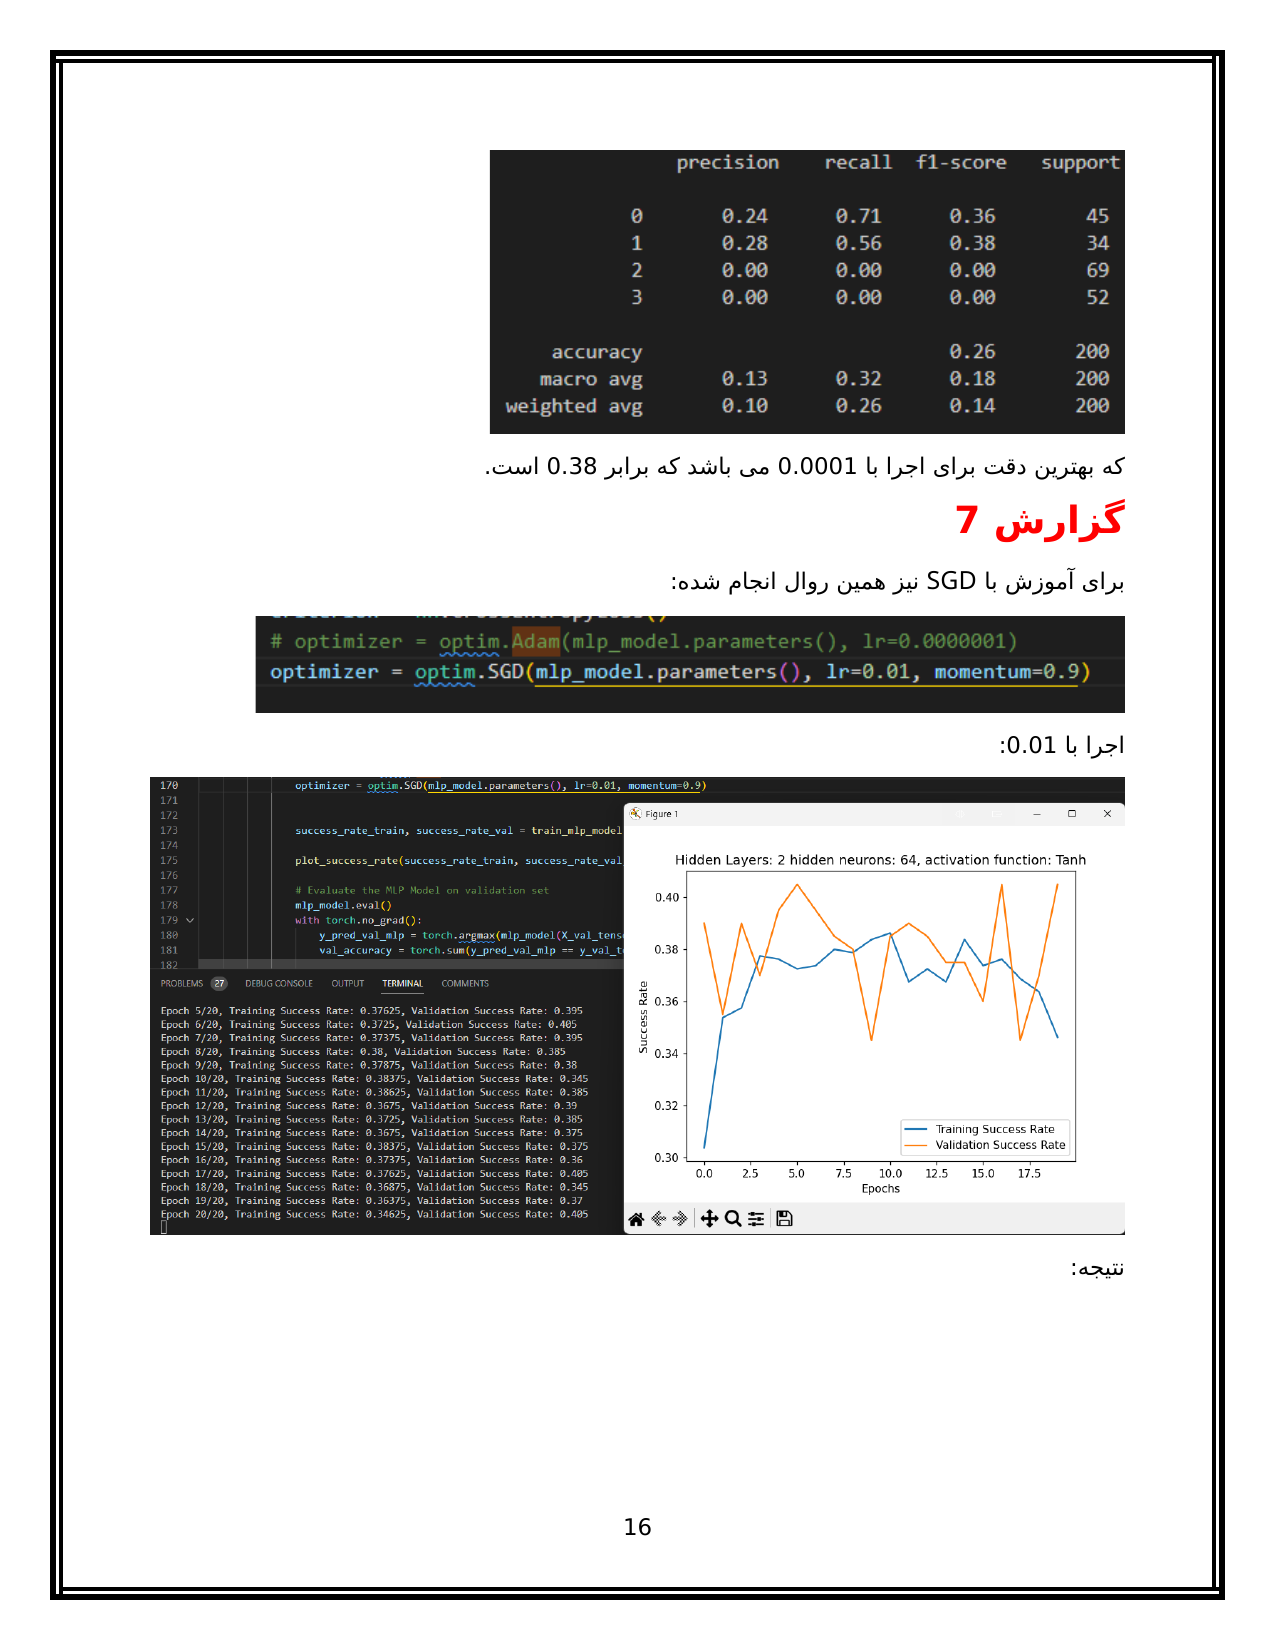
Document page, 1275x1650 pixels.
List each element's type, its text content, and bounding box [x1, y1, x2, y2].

text گزارش 7 [150, 499, 1125, 542]
picture [150, 777, 1125, 1235]
text نتیجه: [150, 1254, 1125, 1280]
text اجرا با 0.01: [150, 732, 1125, 759]
text برای آموزش با SGD نیز همین روال انجام شده: [150, 563, 1125, 597]
picture [489, 150, 1125, 434]
picture [255, 616, 1125, 713]
text که بهترین دقت برای اجرا با 0.0001 می باشد که برابر 0.38 است. [150, 453, 1125, 480]
